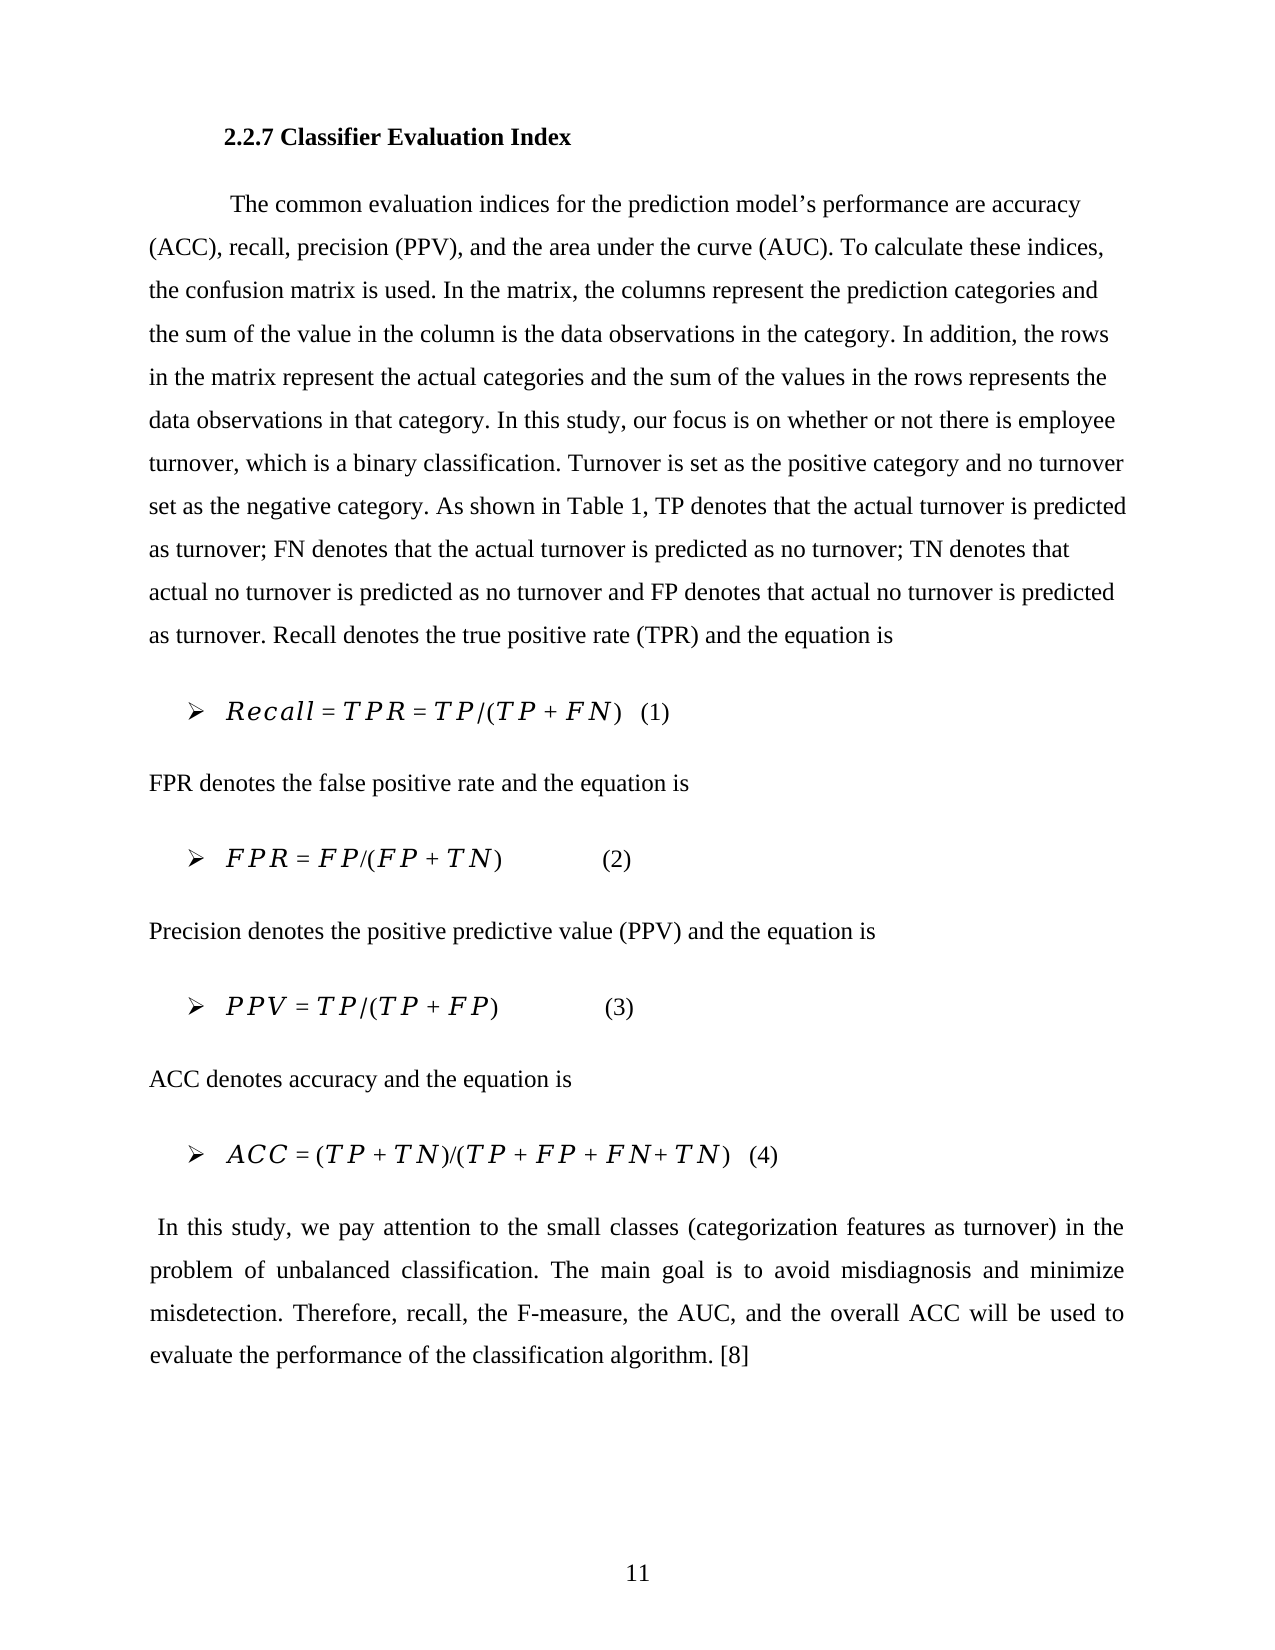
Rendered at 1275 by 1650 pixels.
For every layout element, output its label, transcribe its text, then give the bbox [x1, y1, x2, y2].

list 𝐹𝑃𝑅 = 𝐹𝑃/(𝐹𝑃 + 𝑇𝑁) (2) [186, 843, 1247, 873]
text In this study, we pay attention to the small classes (categorization features as turnover) in the problem of unbalanced classification. The main goal is to avoid misdiagnosis and minimize misdetection. Therefore, recall, the F-measure, the AUC, and the overall ACC will be used to evaluate the performance of the classification algorithm. [8] [148, 1212, 1126, 1369]
subtitle 2.2.7 Classifier Evaluation Index [223, 122, 1211, 151]
text FPR denotes the false positive rate and the equation is [148, 768, 1126, 797]
text Precision denotes the positive predictive value (PPV) and the equation is [148, 916, 1126, 945]
list 𝐴𝐶𝐶 = (𝑇𝑃 + 𝑇𝑁)/(𝑇𝑃 + 𝐹𝑃 + 𝐹𝑁+ 𝑇𝑁) (4) [186, 1139, 1247, 1169]
text ACC denotes accuracy and the equation is [148, 1064, 1126, 1093]
list 𝑃𝑃𝑉 = 𝑇𝑃/(𝑇𝑃 + 𝐹𝑃) (3) [186, 991, 1247, 1021]
list 𝑅𝑒𝑐𝑎𝑙𝑙 = 𝑇𝑃𝑅 = 𝑇𝑃/(𝑇𝑃 + 𝐹𝑁) (1) [186, 695, 1247, 725]
text The common evaluation indices for the prediction model’s performance are accuracy (ACC), recall, precision (PPV), and the area under the curve (AUC). To calculate these indices, the confusion matrix is used. In the matrix, the columns represent the prediction categories and the sum of the value in the column is the data observations in the category. In addition, the rows in the matrix represent the actual categories and the sum of the values in the rows represents the data observations in that category. In this study, our focus is on whether or not there is employee turnover, which is a binary classification. Turnover is set as the positive category and no turnover set as the negative category. As shown in Table 1, TP denotes that the actual turnover is predicted as turnover; FN denotes that the actual turnover is predicted as no turnover; TN denotes that actual no turnover is predicted as no turnover and FP denotes that actual no turnover is predicted as turnover. Recall denotes the true positive rate (TPR) and the equation is [148, 189, 1127, 649]
